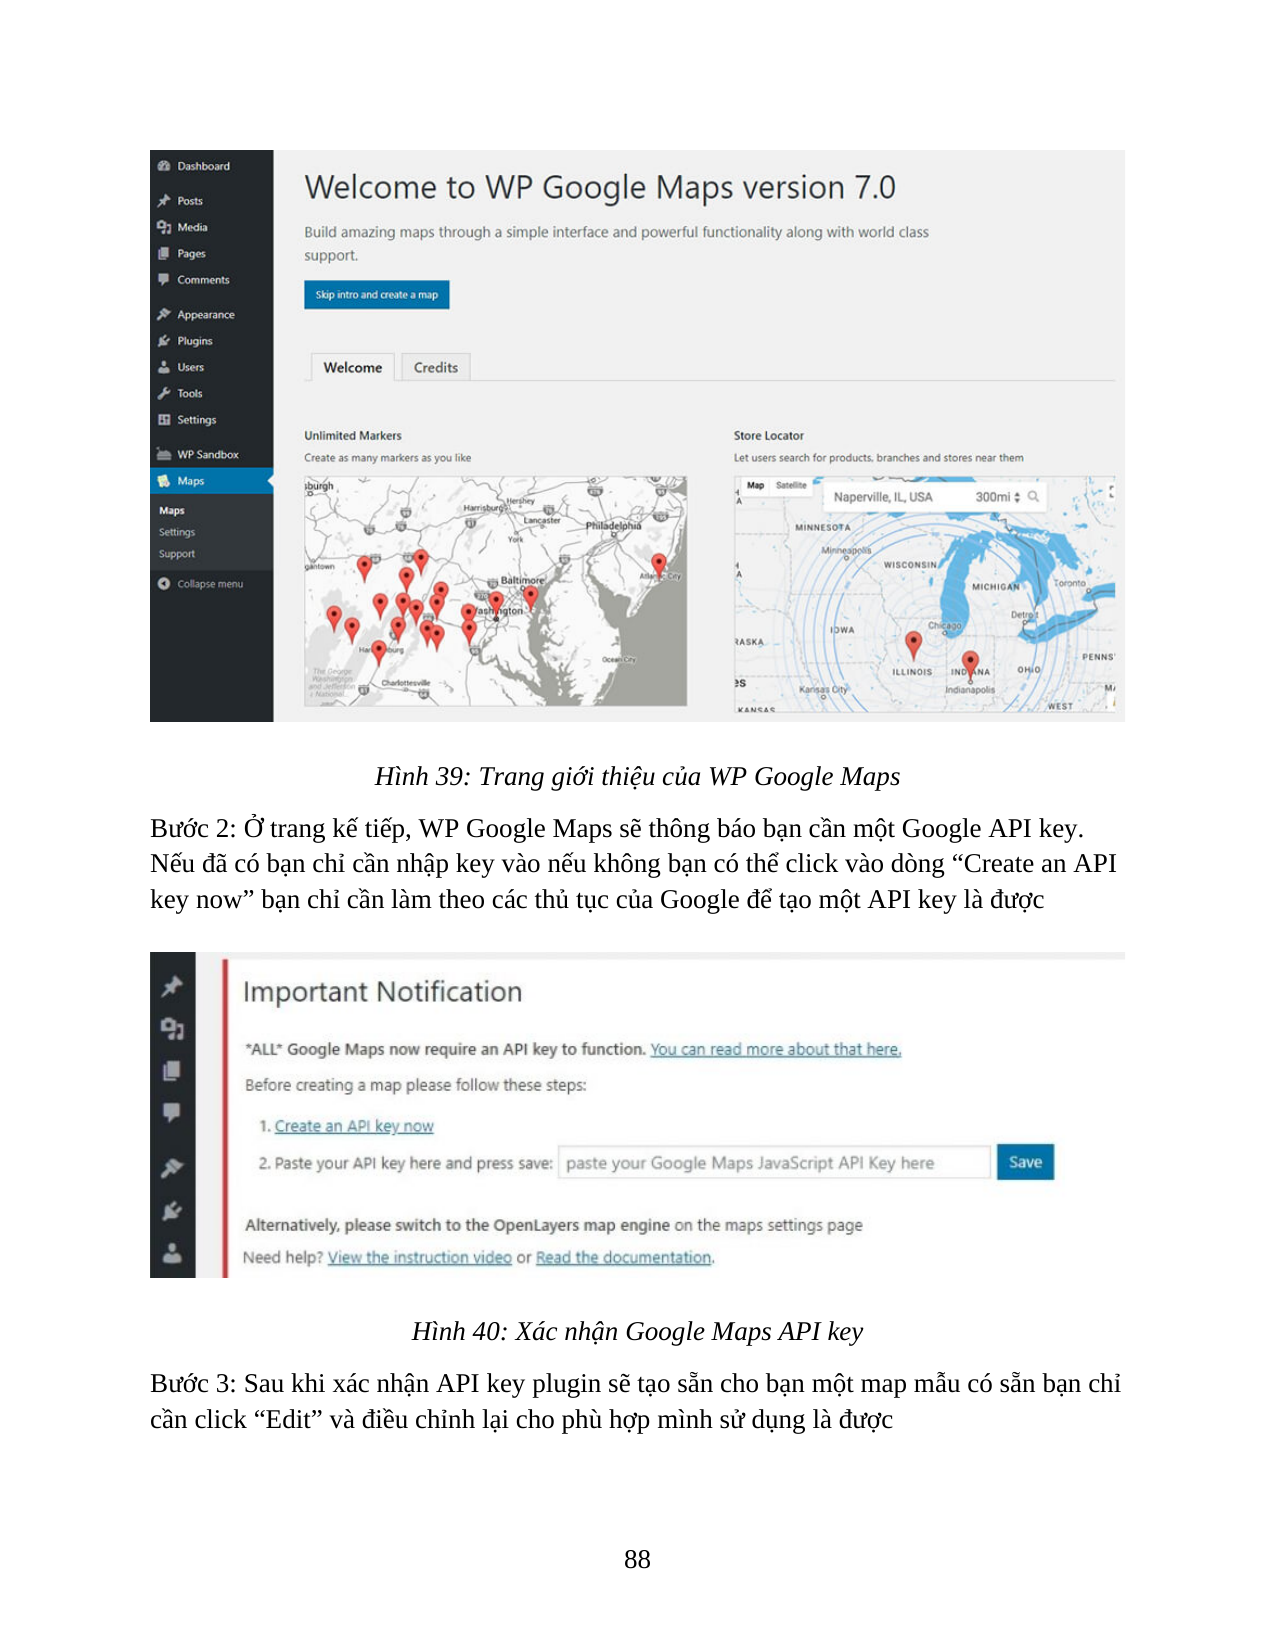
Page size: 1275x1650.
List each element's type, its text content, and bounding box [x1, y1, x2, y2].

picture [178, 476, 204, 487]
text Hình 40: Xác nhận Google Maps API key [150, 1315, 1125, 1346]
text Bước 2: Ở trang kế tiếp, WP Google Maps sẽ thông báo bạn cần một Google API key. Nếu đã có bạn chỉ cần nhập key vào nếu không bạn có thể click vào dòng “Create an API key now” bạn chỉ cần làm theo các thủ tục của Google để tạo một API key là được [150, 812, 1125, 914]
picture [150, 952, 1125, 1278]
picture [154, 475, 172, 487]
picture [150, 150, 1125, 722]
text Bước 3: Sau khi xác nhận API key plugin sẽ tạo sẵn cho bạn một map mẫu có sẵn bạn chỉ cần click “Edit” và điều chỉnh lại cho phù hợp mình sử dụng là được [150, 1367, 1125, 1434]
text Hình 39: Trang giới thiệu của WP Google Maps [150, 760, 1125, 791]
